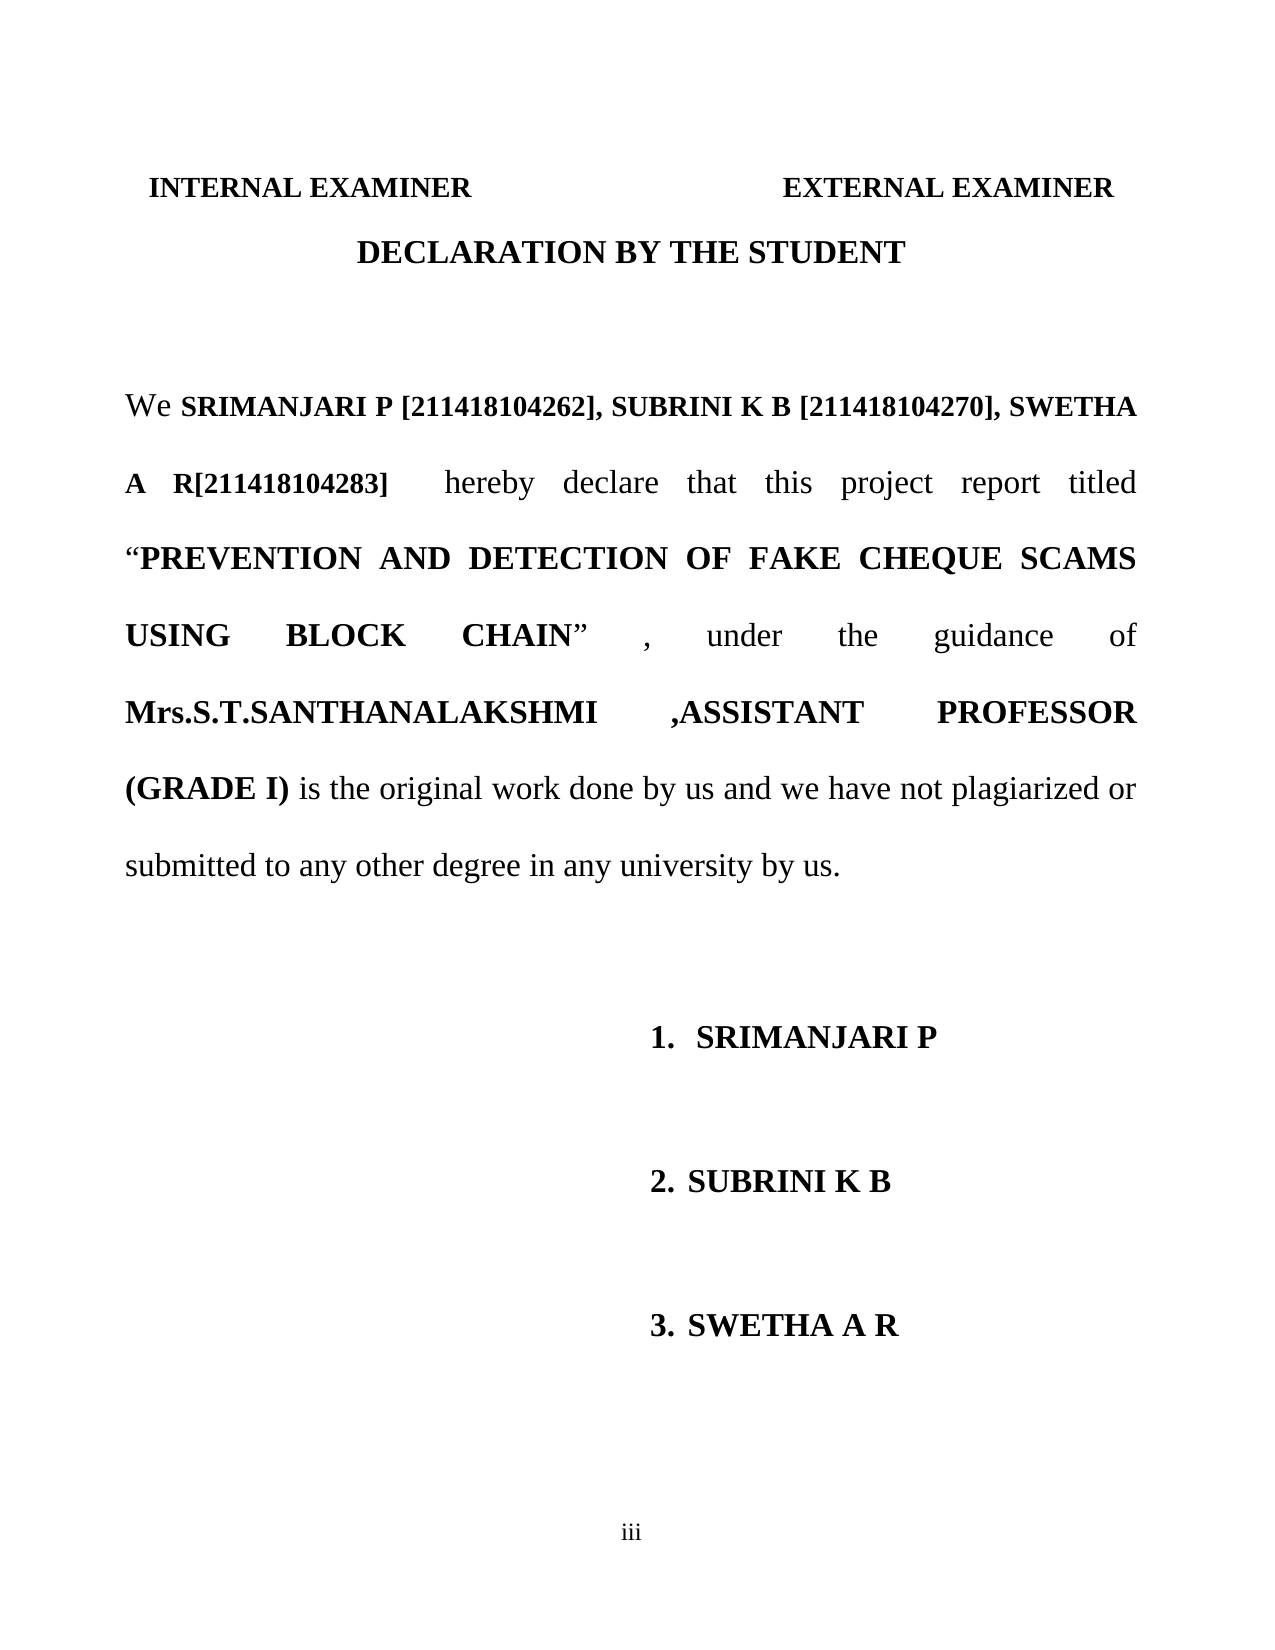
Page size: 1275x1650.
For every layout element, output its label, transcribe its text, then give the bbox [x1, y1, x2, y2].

subtitle SRIMANJARI P [650, 1018, 1137, 1056]
text DECLARATION BY THE STUDENT [125, 232, 1137, 270]
subtitle SUBRINI K B [650, 1161, 1137, 1200]
subtitle SWETHA A R [650, 1305, 1137, 1343]
text We SRIMANJARI P [211418104262], SUBRINI K B [211418104270], SWETHA A R[211418104283] hereby declare that this project report titled “PREVENTION AND DETECTION OF FAKE CHEQUE SCAMS USING BLOCK CHAIN” , under the guidance of Mrs.S.T.SANTHANALAKSHMI ,ASSISTANT PROFESSOR (GRADE I) is the original work done by us and we have not plagiarized or submitted to any other degree in any university by us. [125, 385, 1137, 883]
text INTERNAL EXAMINER EXTERNAL EXAMINER [125, 177, 1137, 203]
